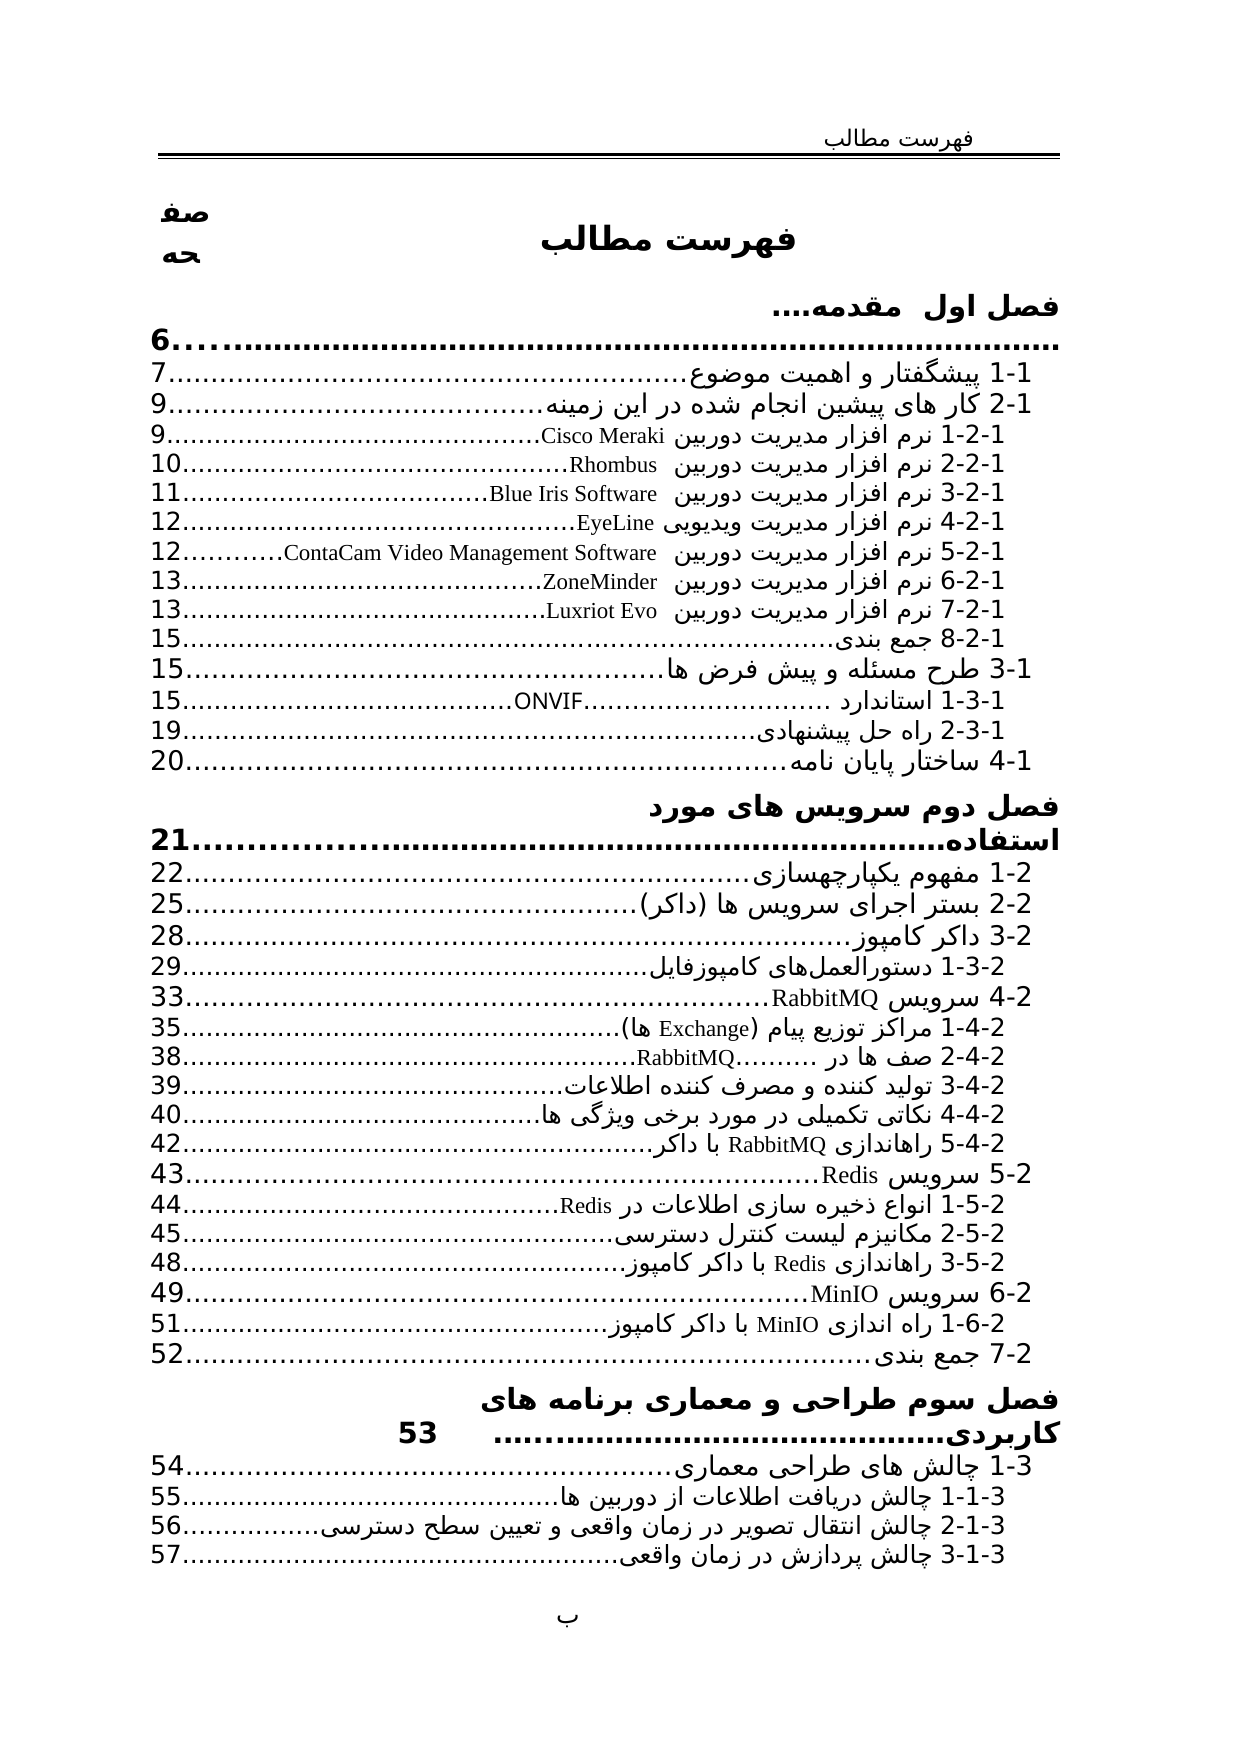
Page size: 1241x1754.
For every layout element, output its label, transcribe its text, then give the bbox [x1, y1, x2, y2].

text 5-2-1 نرم افزار مدیریت دوربین ContaCam Video Management Software 12 [150, 537, 1060, 566]
text 2-4-2 صف ها در ……….RabbitMQ 38 [150, 1042, 1060, 1071]
text 2-2 بستر اجرای سرویس ها (داکر) 25 [150, 889, 1060, 920]
text 1-1-3 چالش دریافت اطلاعات از دوربین ها 55 [150, 1482, 1060, 1511]
text 1-6-2 راه اندازی MinIO با داکر کامپوز 51 [150, 1309, 1060, 1338]
text 4-4-2 نکاتی تکمیلی در مورد برخی ویژگی ها 40 [150, 1100, 1060, 1129]
text 6-2-1 نرم افزار مدیریت دوربین ZoneMinder 13 [150, 566, 1060, 595]
text 3-5-2 راهاندازی Redis با داکر کامپوز 48 [150, 1248, 1060, 1278]
text 1-2-1 نرم افزار مدیریت دوربین Cisco Meraki 9 [150, 420, 1060, 449]
text 3-2-1 نرم افزار مدیریت دوربین Blue Iris Software 11 [150, 478, 1060, 507]
text 1-2 مفهوم یکپارچهسازی 22 [150, 857, 1060, 889]
text 3-1-3 چالش پردازش در زمان واقعی 57 [150, 1540, 1060, 1569]
text 7-2-1 نرم افزار مدیریت دوربین Luxriot Evo 13 [150, 595, 1060, 624]
table_header صفحه [150, 196, 308, 276]
text 1-1 پیشگفتار و اهمیت موضوع 7 [150, 357, 1060, 388]
text 1-3-2 دستورالعمل‌های کامپوزفایل 29 [150, 952, 1060, 981]
text 1-3-1 استاندارد ………………………...ONVIF 15 [150, 685, 1060, 716]
text 5-4-2 راهاندازی RabbitMQ با داکر 42 [150, 1129, 1060, 1158]
text 3-4-2 تولید کننده و مصرف کننده اطلاعات 39 [150, 1071, 1060, 1100]
text فصل دوم سرویس های مورد استفاده…………………………………………………. 21 [150, 789, 1060, 857]
text 4-1 ساختار پایان نامه 20 [150, 745, 1060, 777]
text 2-1 کار های پیشین انجام شده در این زمینه 9 [150, 388, 1060, 420]
text 2-3-1 راه حل پیشنهادی…………………………. 19 [150, 716, 1060, 745]
text فصل سوم طراحی و معماری برنامه های کاربردی…………………………………...…. 53 [150, 1382, 1060, 1450]
text 3-2 داکر کامپوز 28 [150, 920, 1060, 952]
text 1-3 چالش های طراحی معماری 54 [150, 1450, 1060, 1482]
table_header فهرست مطالب [308, 196, 1104, 276]
text فصل اول مقدمه….…………………………………………………………………………. 6 [150, 289, 1060, 357]
text 8-2-1 جمع بندی………………………... 15 [150, 624, 1060, 653]
text 4-2 سرویس RabbitMQ 33 [150, 981, 1060, 1013]
text 2-2-1 نرم افزار مدیریت دوربین Rhombus 10 [150, 449, 1060, 478]
text 1-4-2 مراکز توزیع پیام (Exchange ها) 35 [150, 1013, 1060, 1042]
text 2-5-2 مکانیزم لیست کنترل دسترسی 45 [150, 1219, 1060, 1248]
text 3-1 طرح مسئله و پیش فرض ها 15 [150, 653, 1060, 685]
text 1-5-2 انواع ذخیره سازی اطلاعات در Redis 44 [150, 1190, 1060, 1219]
text 4-2-1 نرم افزار مدیریت ویدیویی EyeLine 12 [150, 507, 1060, 537]
text 7-2 جمع بندی 52 [150, 1338, 1060, 1370]
text 5-2 سرویس Redis 43 [150, 1158, 1060, 1190]
text 2-1-3 چالش انتقال تصویر در زمان واقعی و تعیین سطح دسترسی 56 [150, 1511, 1060, 1540]
text 6-2 سرویس MinIO 49 [150, 1278, 1060, 1309]
